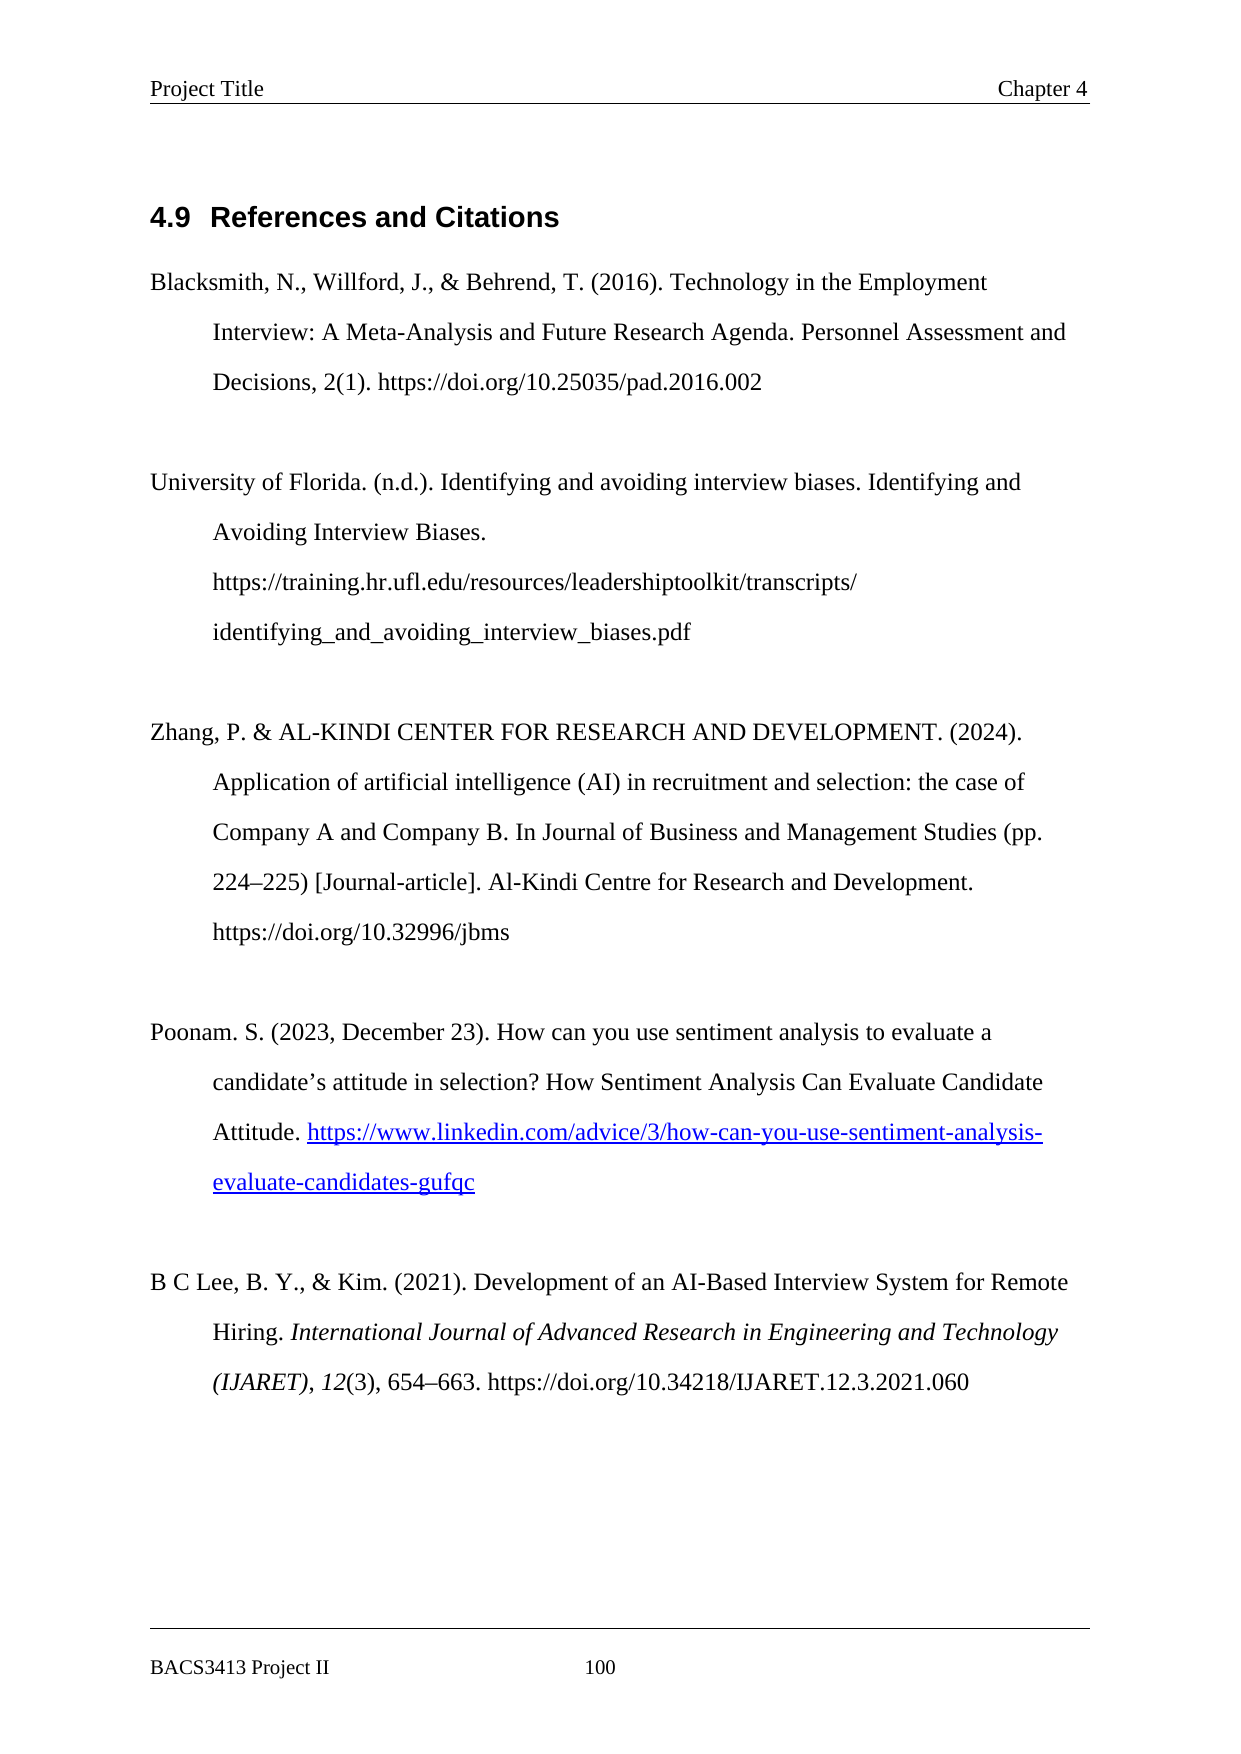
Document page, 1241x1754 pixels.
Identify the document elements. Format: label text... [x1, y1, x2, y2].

text Poonam. S. (2023, December 23). How can you use sentiment analysis to evaluate a candidate’s attitude in selection? How Sentiment Analysis Can Evaluate Candidate Attitude. https://www.linkedin.com/advice/3/how-can-you-use-sentiment-analysis-evaluate-candidates-gufqc [150, 996, 1090, 1196]
subtitle References and Citations [150, 200, 1090, 233]
text Blacksmith, N., Willford, J., & Behrend, T. (2016). Technology in the Employment Interview: A Meta-Analysis and Future Research Agenda. Personnel Assessment and Decisions, 2(1). https://doi.org/10.25035/pad.2016.002 [150, 246, 1090, 396]
text Zhang, P. & AL-KINDI CENTER FOR RESEARCH AND DEVELOPMENT. (2024). Application of artificial intelligence (AI) in recruitment and selection: the case of Company A and Company B. In Journal of Business and Management Studies (pp. 224–225) [Journal-article]. Al-Kindi Centre for Research and Development. https://doi.org/10.32996/jbms [150, 696, 1090, 946]
text University of Florida. (n.d.). Identifying and avoiding interview biases. Identifying and Avoiding Interview Biases. https://training.hr.ufl.edu/resources/leadershiptoolkit/transcripts/identifying_and_avoiding_interview_biases.pdf [150, 446, 1090, 646]
text B C Lee, B. Y., & Kim. (2021). Development of an AI-Based Interview System for Remote Hiring. International Journal of Advanced Research in Engineering and Technology (IJARET), 12(3), 654–663. https://doi.org/10.34218/IJARET.12.3.2021.060 [150, 1246, 1090, 1396]
